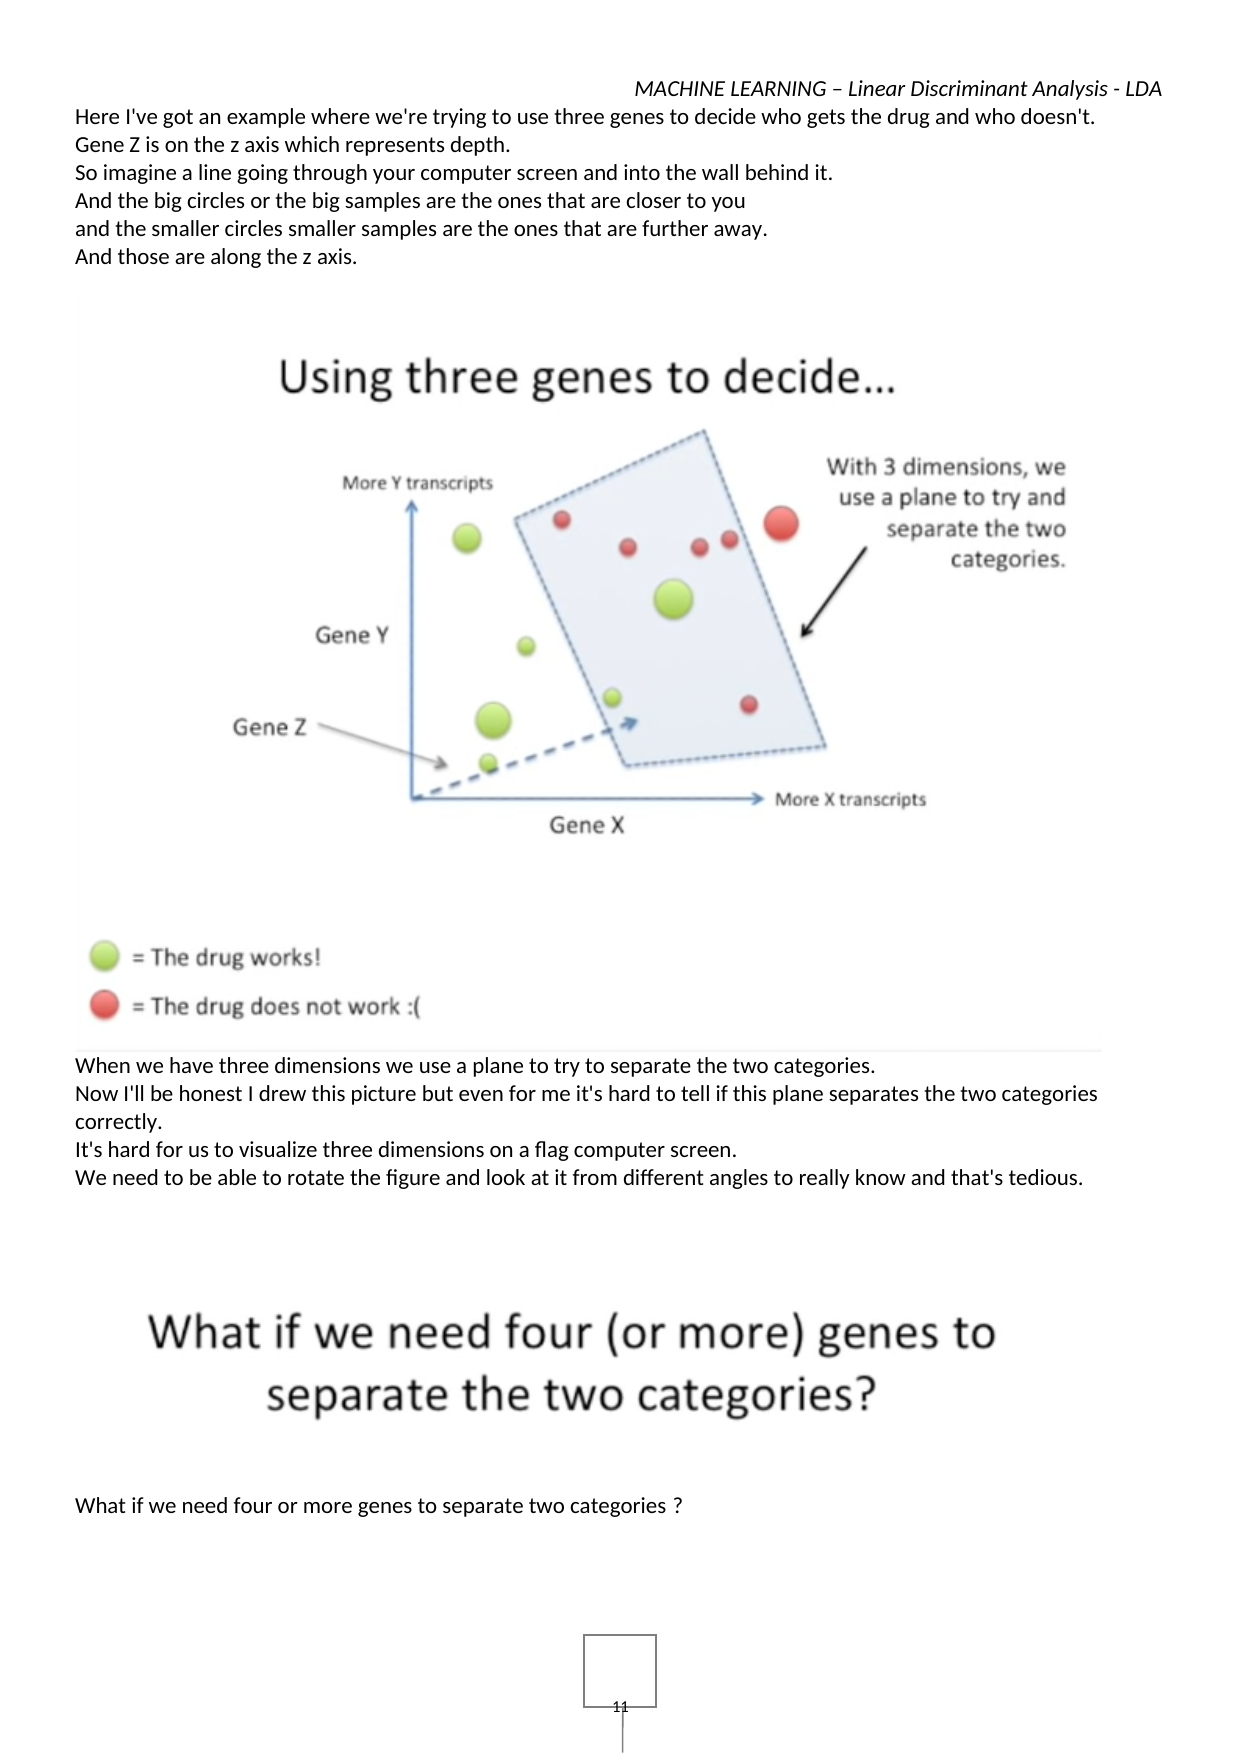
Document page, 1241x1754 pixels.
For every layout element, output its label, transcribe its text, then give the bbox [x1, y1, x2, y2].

text And the big circles or the big samples are the ones that are closer to you [75, 186, 1165, 214]
picture [75, 297, 1102, 1052]
text It's hard for us to visualize three dimensions on a flag computer screen. [75, 1135, 1165, 1163]
text Gene Z is on the z axis which represents depth. [75, 130, 1165, 158]
text What if we need four or more genes to separate two categories ? [75, 1491, 1165, 1519]
text Now I'll be honest I drew this picture but even for me it's hard to tell if this plane separates the two categories correctly. [75, 1079, 1165, 1135]
text So imagine a line going through your computer screen and into the wall behind it. [75, 158, 1165, 186]
text and the smaller circles smaller samples are the ones that are further away. [75, 214, 1165, 242]
text When we have three dimensions we use a plane to try to separate the two categories. [75, 1051, 1165, 1079]
text We need to be able to rotate the figure and look at it from different angles to really know and that's tedious. [75, 1163, 1165, 1191]
picture [75, 1219, 1074, 1492]
text Here I've got an example where we're trying to use three genes to decide who gets the drug and who doesn't. [75, 102, 1165, 130]
text And those are along the z axis. [75, 242, 1165, 270]
